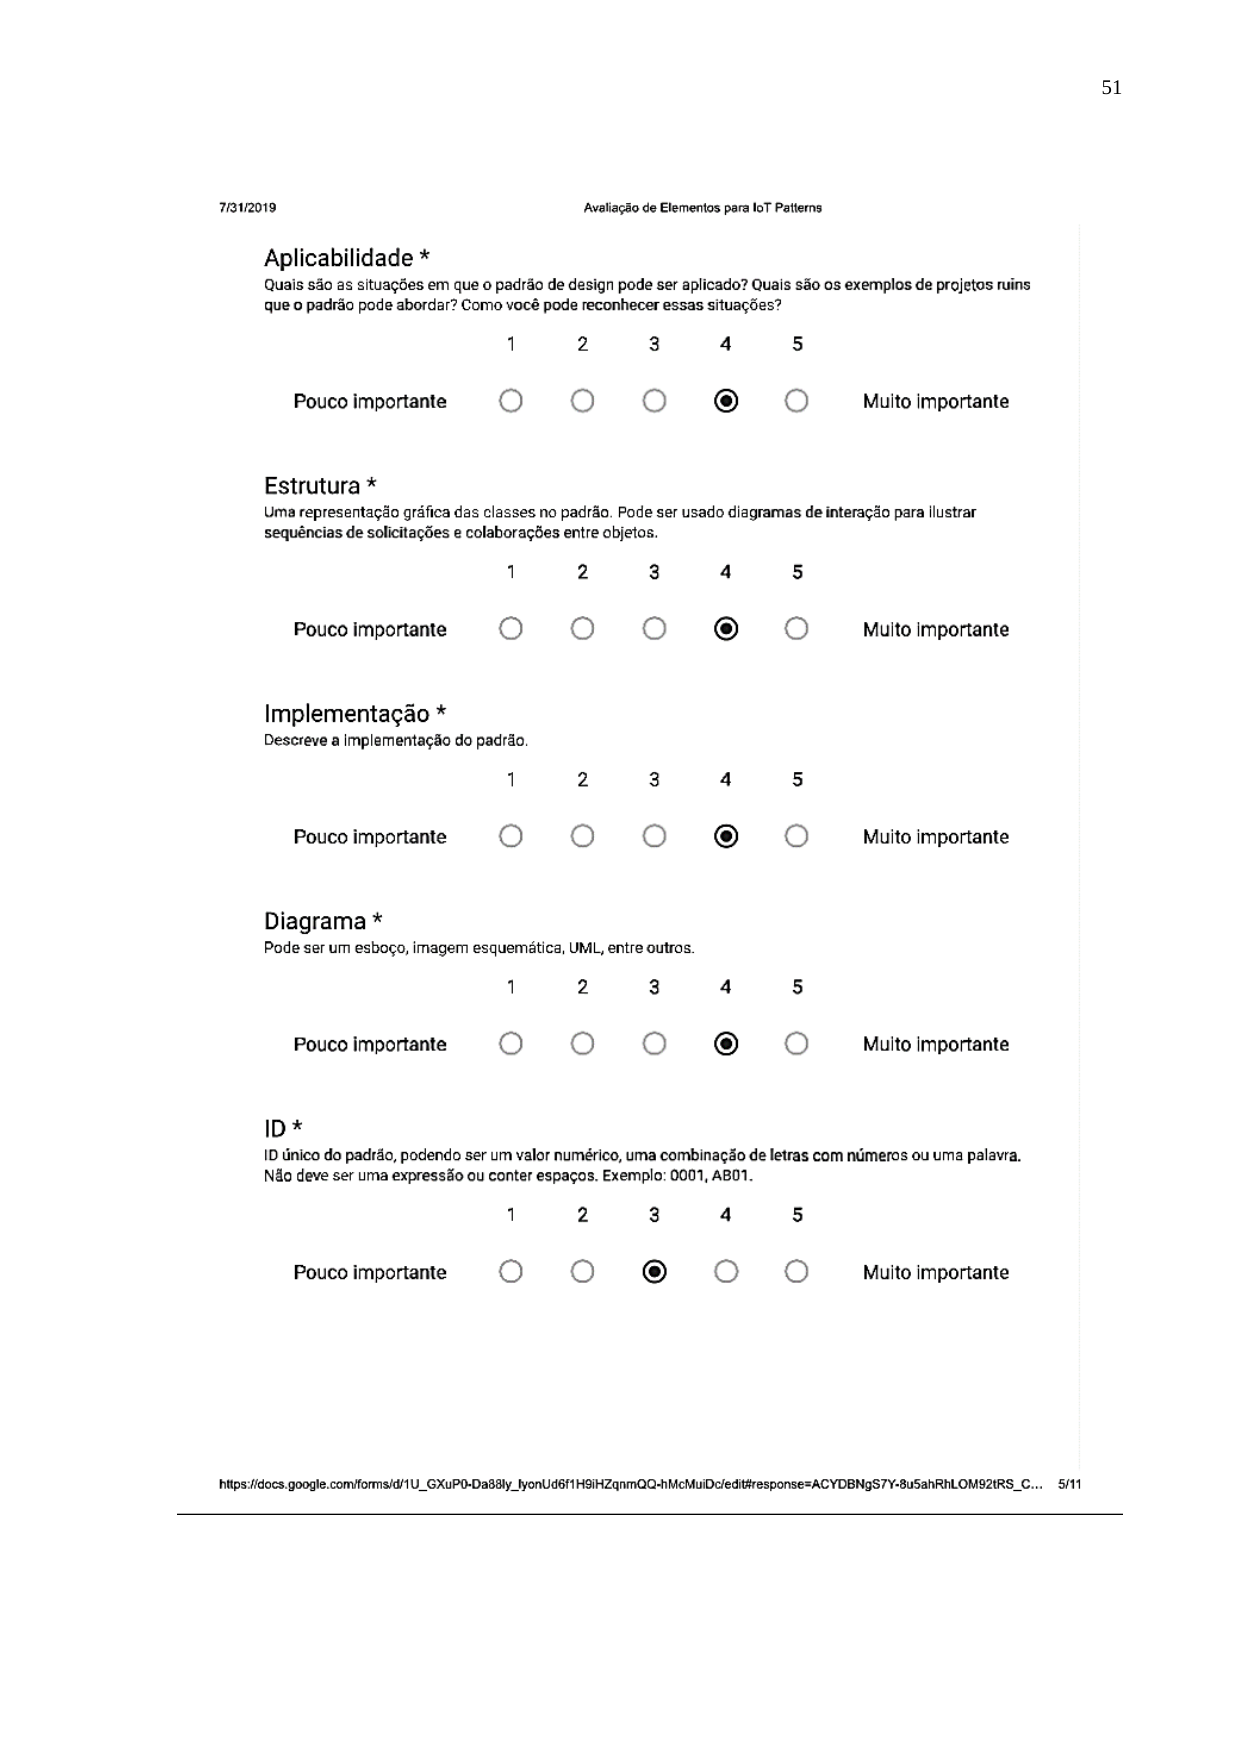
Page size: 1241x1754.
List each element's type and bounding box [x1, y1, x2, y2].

picture [177, 177, 1123, 1515]
